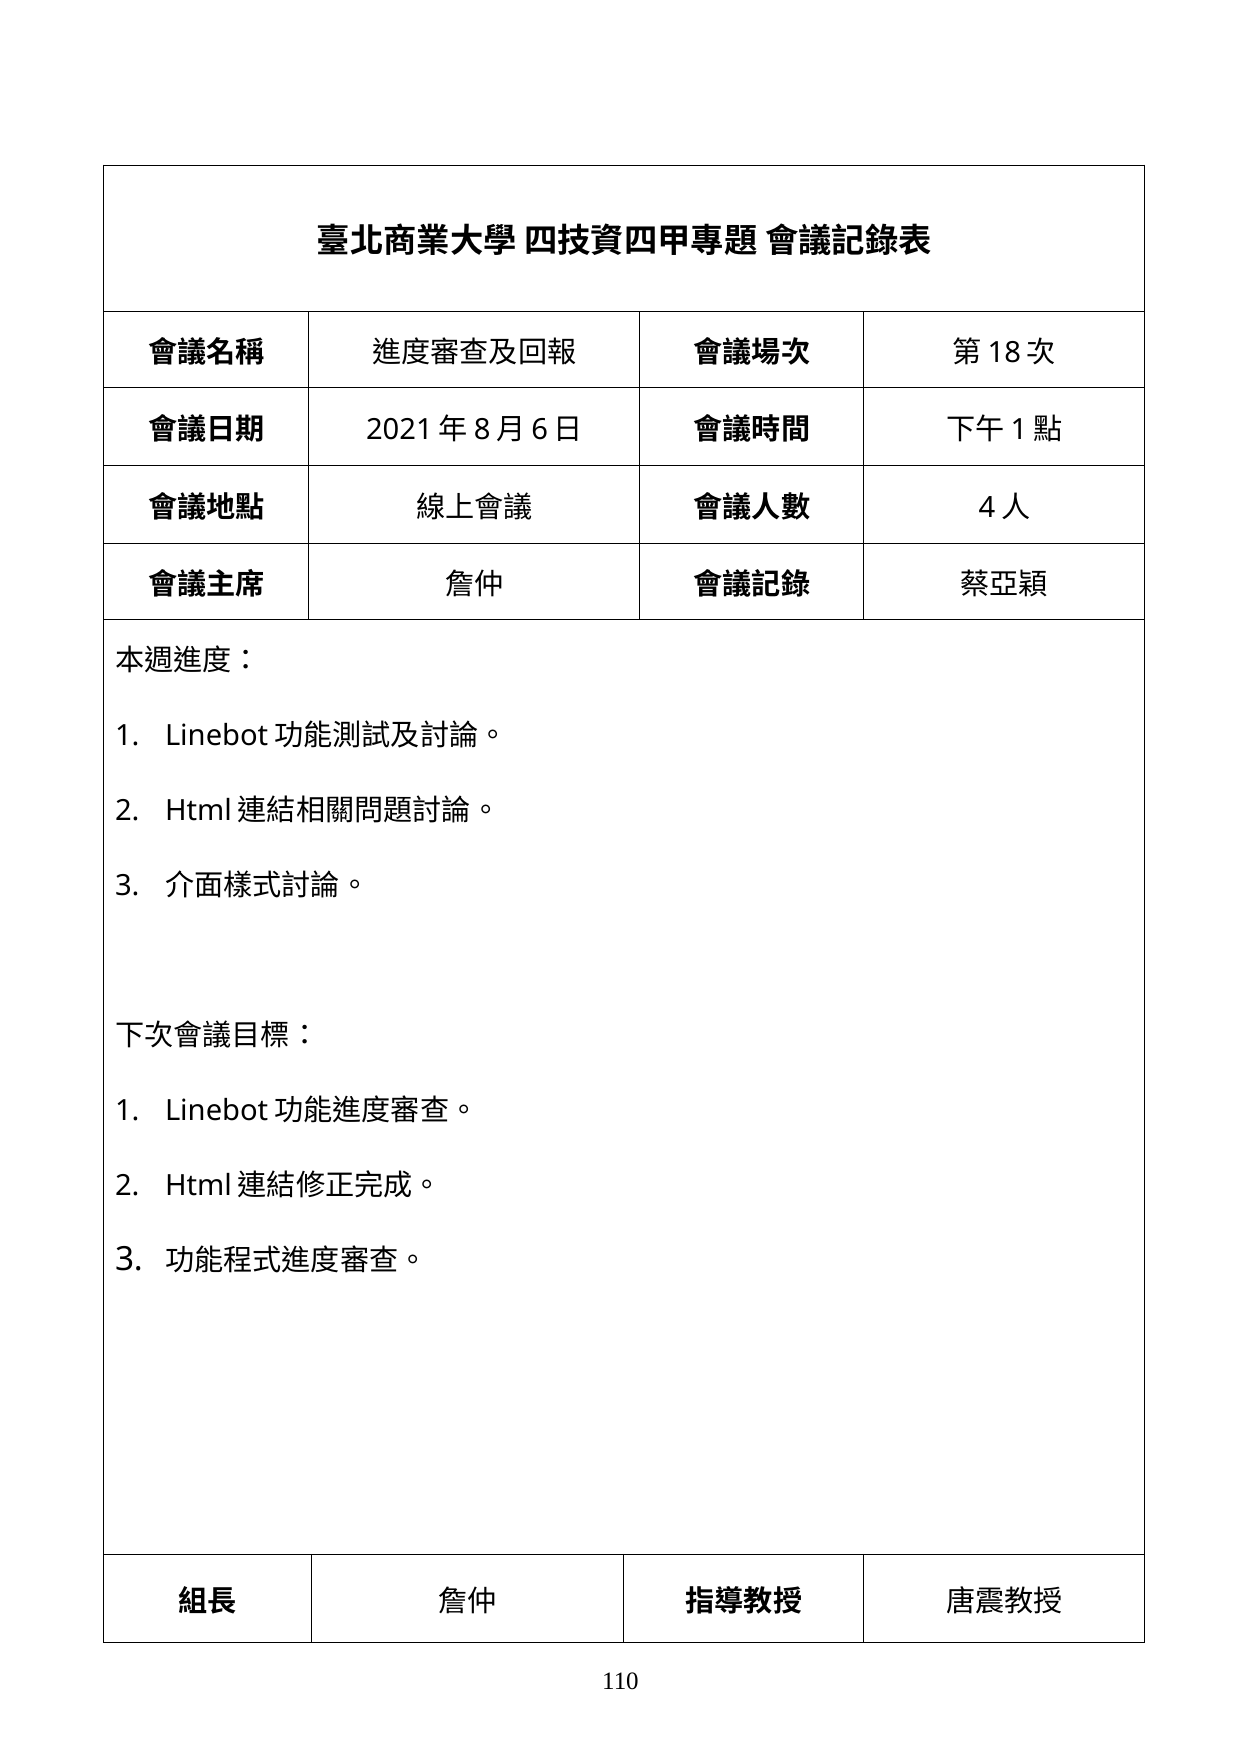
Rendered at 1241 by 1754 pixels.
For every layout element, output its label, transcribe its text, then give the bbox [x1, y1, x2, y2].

table_cell 會議時間 [640, 388, 863, 465]
table_cell 詹仲 [312, 1555, 623, 1642]
table_cell 會議記錄 [640, 544, 863, 619]
table_cell 4人 [864, 466, 1144, 543]
table_cell 唐震教授 [864, 1555, 1144, 1642]
table_cell 蔡亞穎 [864, 544, 1144, 619]
table_cell 指導教授 [624, 1555, 863, 1642]
table_header 臺北商業大學 四技資四甲專題 會議記錄表 [104, 166, 1144, 311]
table_cell 會議日期 [104, 388, 308, 465]
table_cell 詹仲 [309, 544, 639, 619]
table_cell 會議地點 [104, 466, 308, 543]
table_cell 會議人數 [640, 466, 863, 543]
table_cell 組長 [104, 1555, 311, 1642]
table_cell 會議名稱 [104, 312, 308, 387]
table_cell 第18次 [864, 312, 1144, 387]
table_cell 本週進度： Linebot功能測試及討論。 Html連結相關問題討論。 介面樣式討論。 下次會議目標： Linebot功能進度審查。 Html連結修正完成。 功能程式進度審查。 [104, 620, 1144, 1554]
table_cell 下午1點 [864, 388, 1144, 465]
table_cell 進度審查及回報 [309, 312, 639, 387]
table_cell 會議場次 [640, 312, 863, 387]
table_cell 2021年8月6日 [309, 388, 639, 465]
table_cell 會議主席 [104, 544, 308, 619]
table_cell 線上會議 [309, 466, 639, 543]
